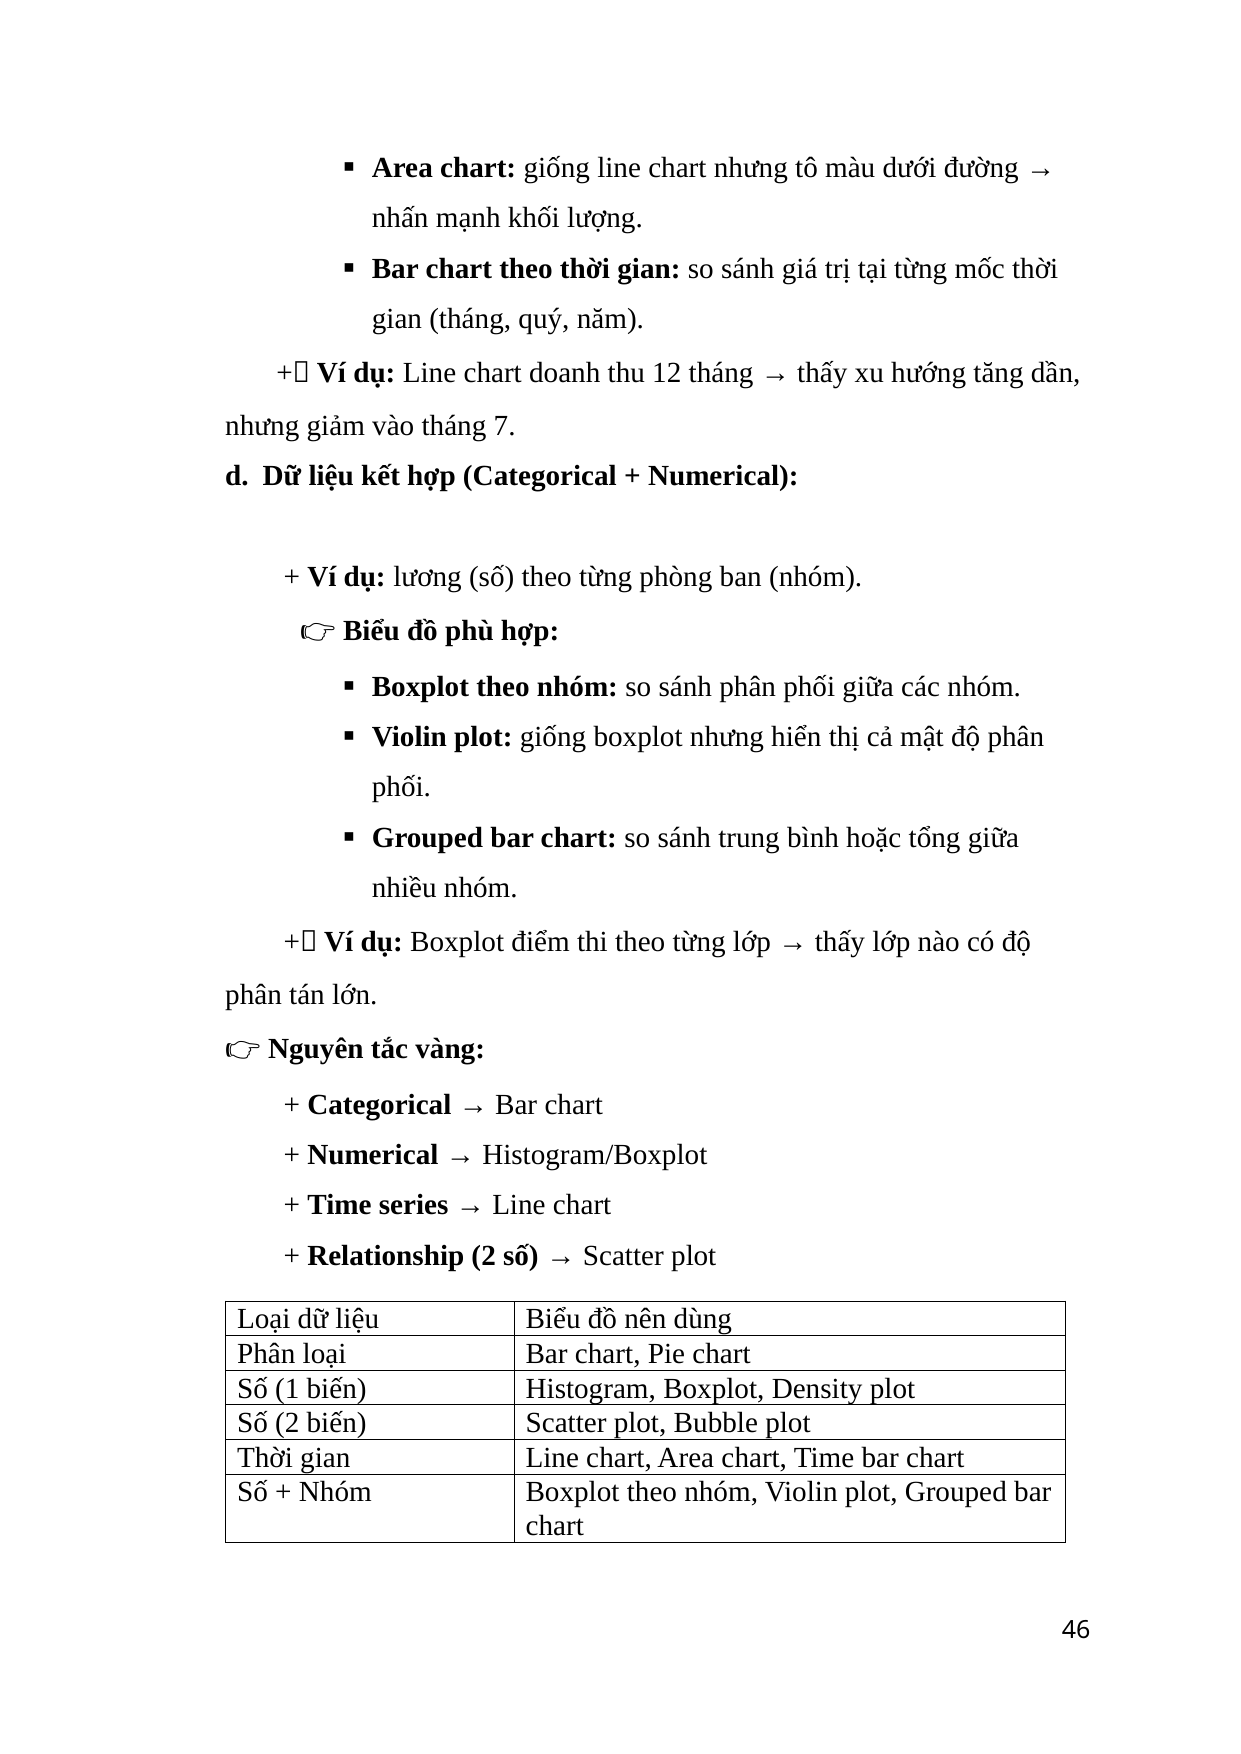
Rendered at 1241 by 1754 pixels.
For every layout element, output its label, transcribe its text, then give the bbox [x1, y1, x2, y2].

list + Relationship (2 số) → Scatter plot [225, 1238, 1090, 1271]
table_cell Phân loại [226, 1336, 514, 1370]
table_cell Thời gian [226, 1440, 514, 1473]
list +📌 Ví dụ: Line chart doanh thu 12 tháng → thấy xu hướng tăng dần, nhưng giảm vào tháng 7. [225, 351, 1090, 441]
table_cell Histogram, Boxplot, Density plot [515, 1371, 1065, 1404]
table_cell Số (2 biến) [226, 1405, 514, 1439]
list + Categorical → Bar chart [225, 1087, 1090, 1120]
list Violin plot: giống boxplot nhưng hiển thị cả mật độ phân phối. [342, 719, 1090, 803]
list 👉 Nguyên tắc vàng: [225, 1027, 1090, 1067]
table_header Biểu đồ nên dùng [515, 1302, 1065, 1335]
list Grouped bar chart: so sánh trung bình hoặc tổng giữa nhiều nhóm. [342, 820, 1090, 904]
table_cell Boxplot theo nhóm, Violin plot, Grouped bar chart [515, 1475, 1065, 1542]
list + Ví dụ: lương (số) theo từng phòng ban (nhóm). [225, 559, 1090, 592]
table_cell Line chart, Area chart, Time bar chart [515, 1440, 1065, 1473]
list Bar chart theo thời gian: so sánh giá trị tại từng mốc thời gian (tháng, quý, năm). [342, 251, 1090, 335]
list + Time series → Line chart [225, 1187, 1090, 1221]
list Dữ liệu kết hợp (Categorical + Numerical): [225, 458, 1090, 492]
table_cell Số (1 biến) [226, 1371, 514, 1404]
list Boxplot theo nhóm: so sánh phân phối giữa các nhóm. [342, 669, 1090, 702]
list + Numerical → Histogram/Boxplot [225, 1137, 1090, 1171]
table_header Loại dữ liệu [226, 1302, 514, 1335]
list +📌 Ví dụ: Boxplot điểm thi theo từng lớp → thấy lớp nào có độ phân tán lớn. [225, 921, 1090, 1011]
list 👉 Biểu đồ phù hợp: [225, 609, 1090, 649]
table_cell Scatter plot, Bubble plot [515, 1405, 1065, 1439]
table_cell Số + Nhóm [226, 1475, 514, 1542]
list Area chart: giống line chart nhưng tô màu dưới đường → nhấn mạnh khối lượng. [342, 150, 1090, 234]
table_cell Bar chart, Pie chart [515, 1336, 1065, 1370]
